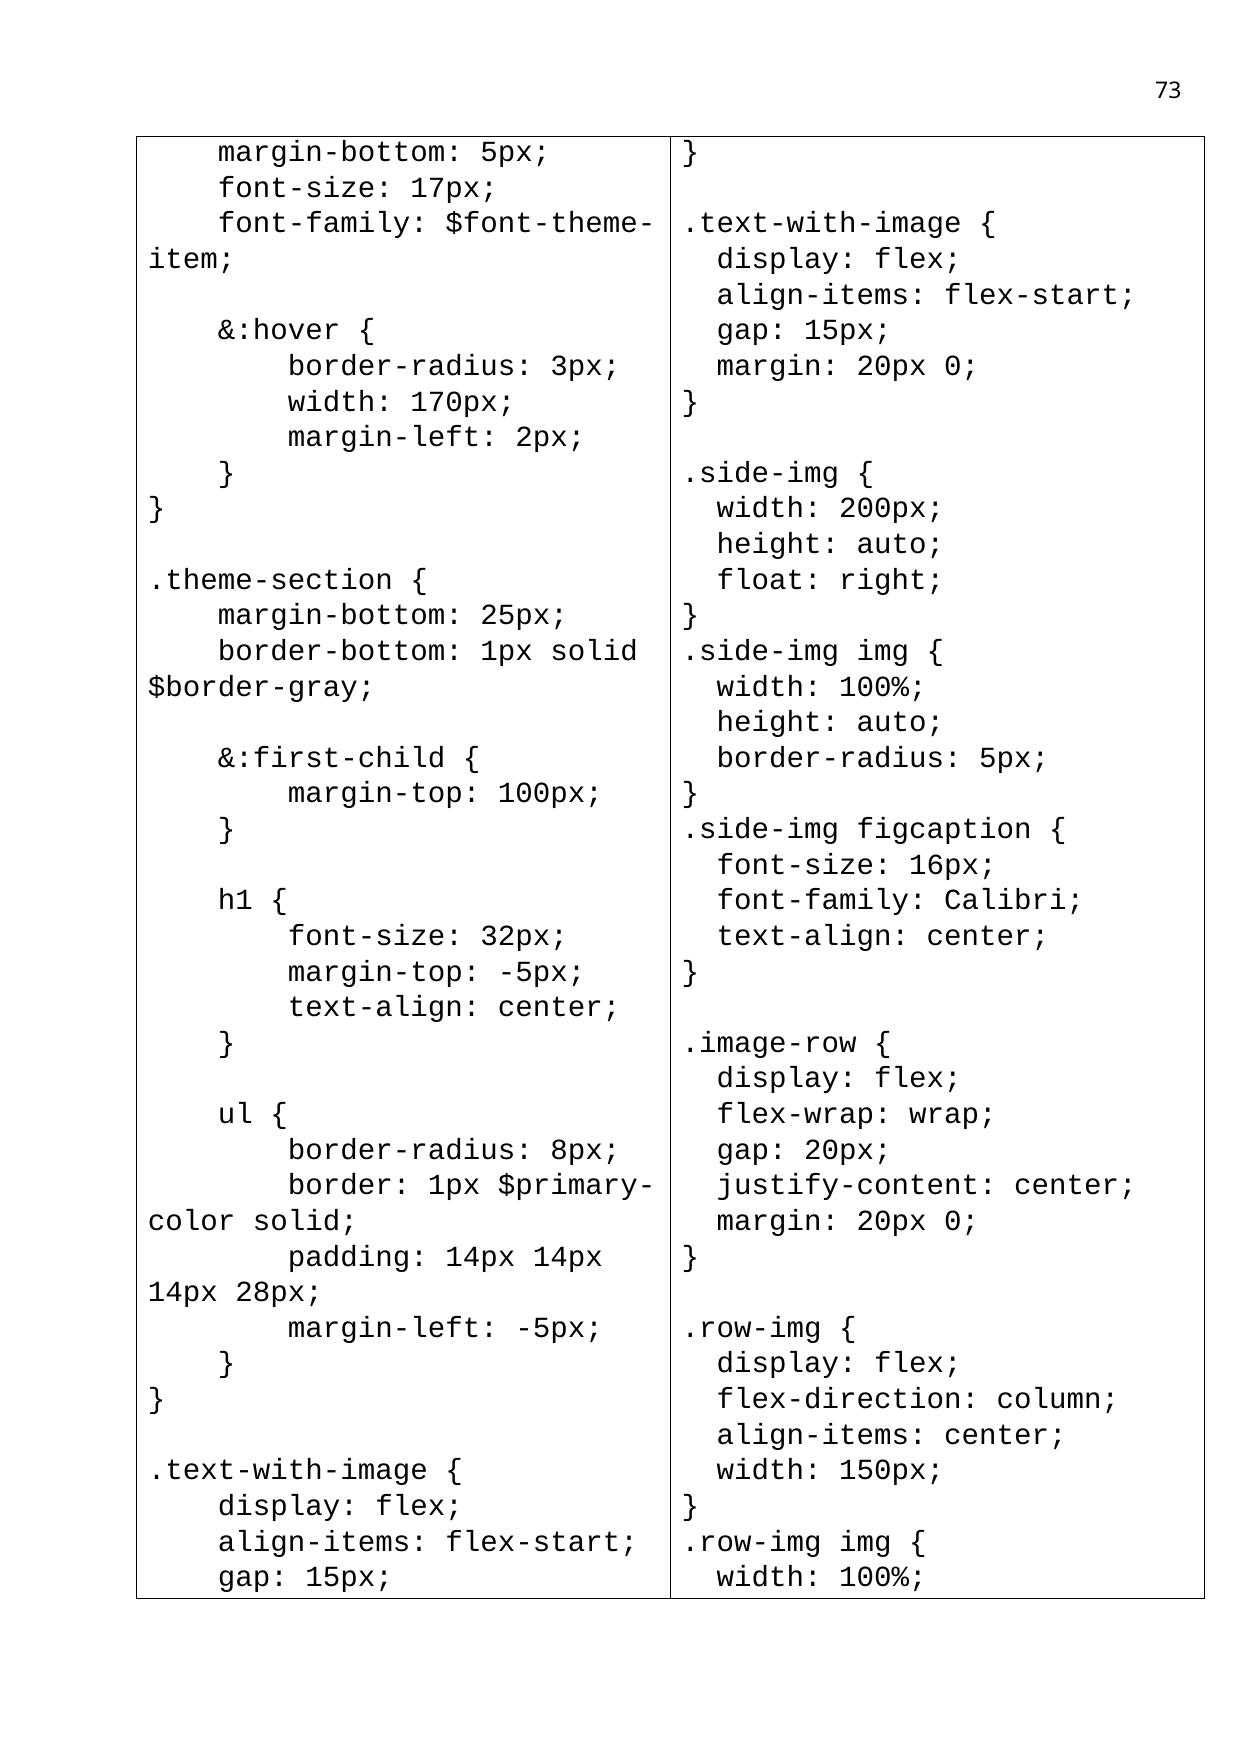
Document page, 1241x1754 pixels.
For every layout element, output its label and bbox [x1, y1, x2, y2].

table_header [137, 137, 670, 1597]
table_header [671, 137, 1204, 1597]
